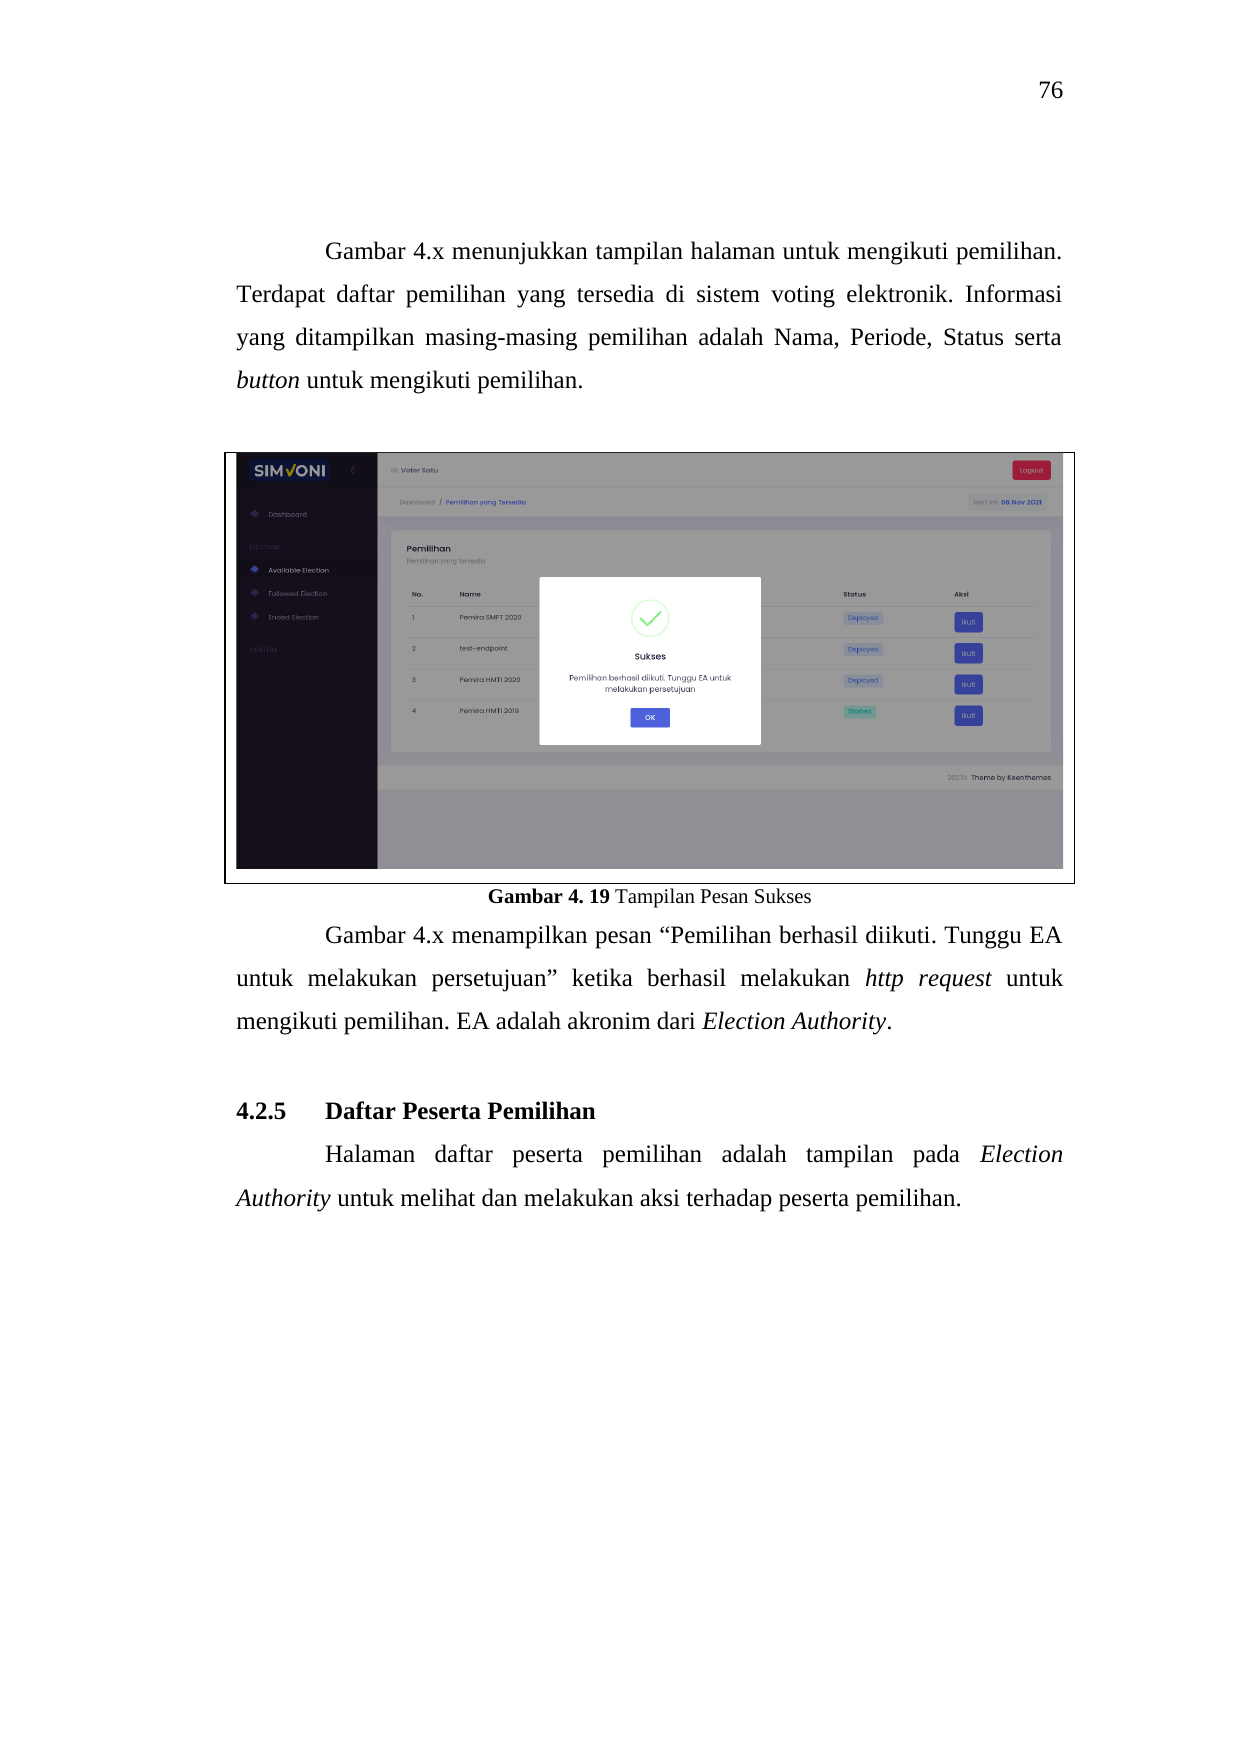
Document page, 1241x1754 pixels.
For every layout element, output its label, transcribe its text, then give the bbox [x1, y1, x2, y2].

text Gambar 4. 19 Tampilan Pesan Sukses [236, 884, 1063, 908]
subtitle Daftar Peserta Pemilihan [236, 1096, 1063, 1125]
text Gambar 4.x menunjukkan tampilan halaman untuk mengikuti pemilihan. Terdapat daftar pemilihan yang tersedia di sistem voting elektronik. Informasi yang ditampilkan masing-masing pemilihan adalah Nama, Periode, Status serta button untuk mengikuti pemilihan. [236, 236, 1063, 394]
picture [236, 452, 1064, 869]
text Halaman daftar peserta pemilihan adalah tampilan pada Election Authority untuk melihat dan melakukan aksi terhadap peserta pemilihan. [236, 1139, 1063, 1211]
table_header [226, 453, 1074, 883]
text Gambar 4.x menampilkan pesan “Pemilihan berhasil diikuti. Tunggu EA untuk melakukan persetujuan” ketika berhasil melakukan http request untuk mengikuti pemilihan. EA adalah akronim dari Election Authority. [236, 920, 1063, 1035]
